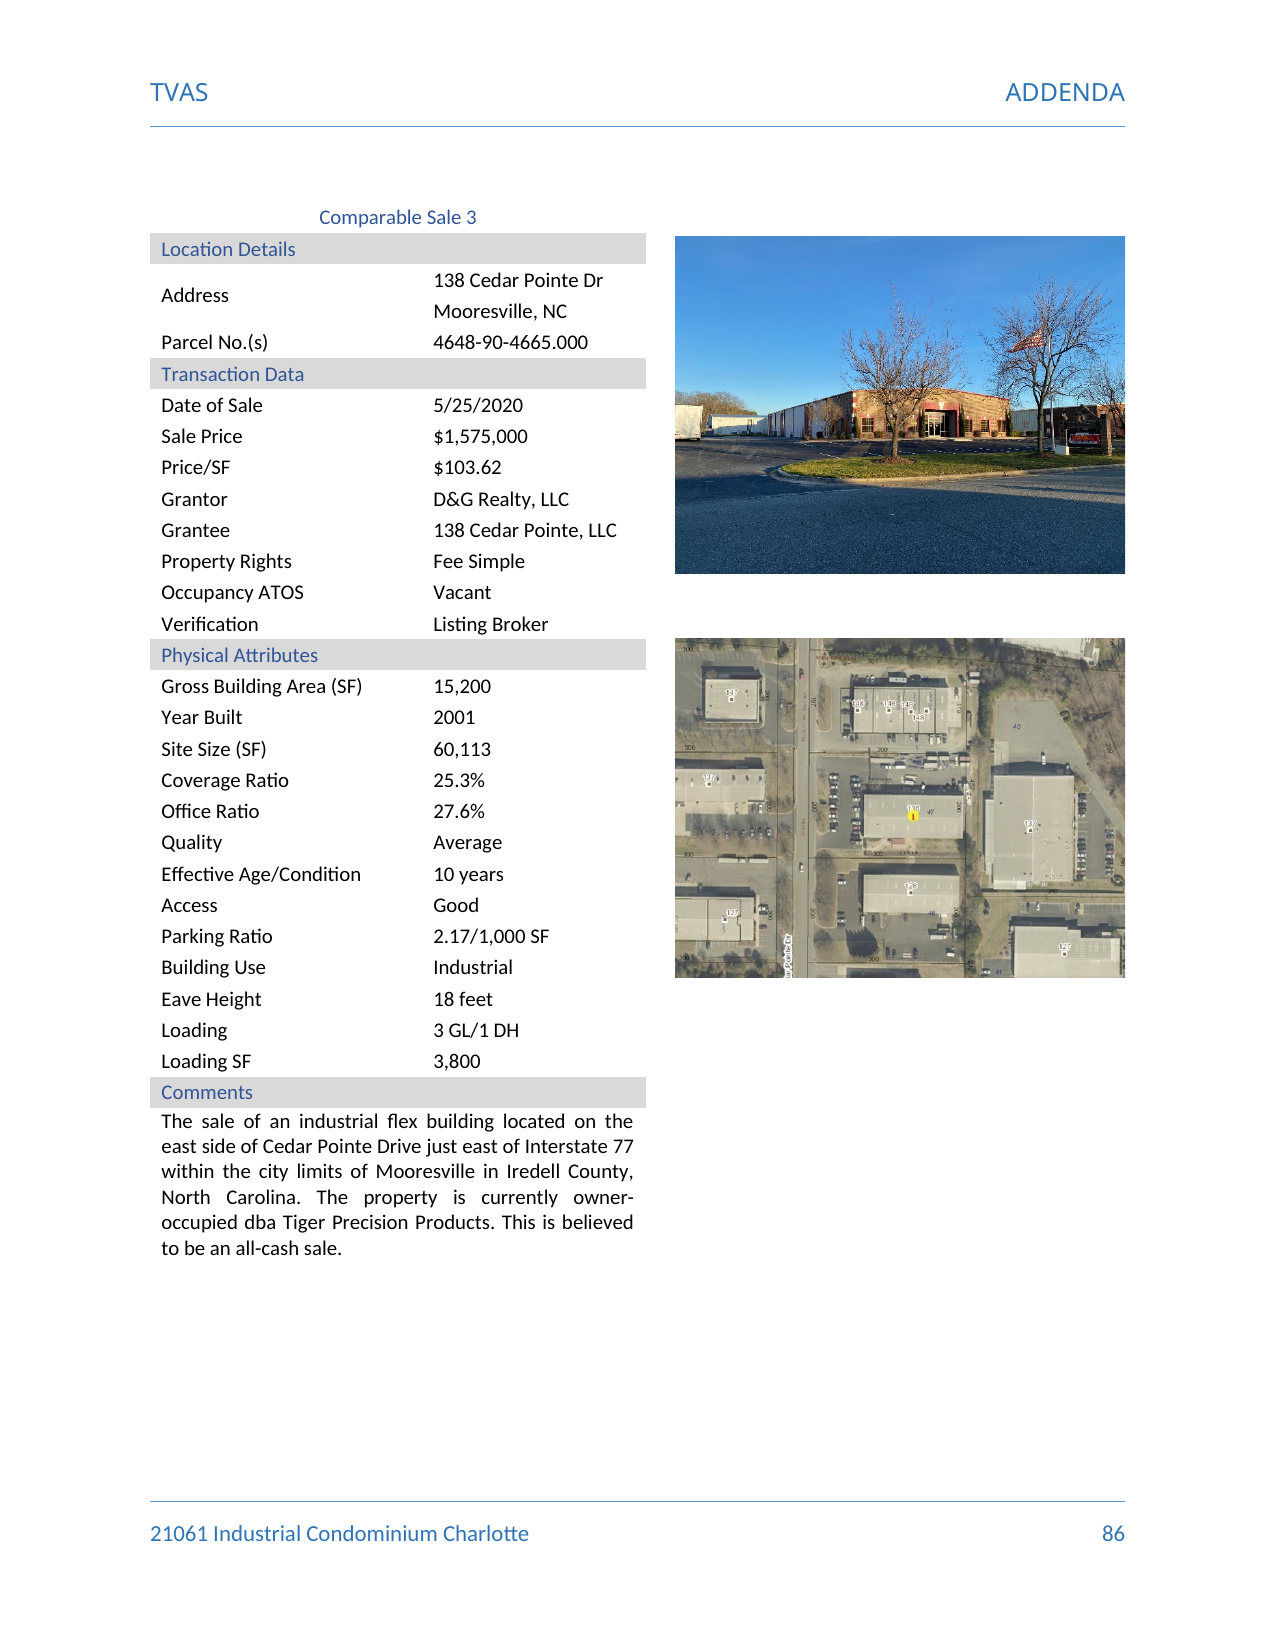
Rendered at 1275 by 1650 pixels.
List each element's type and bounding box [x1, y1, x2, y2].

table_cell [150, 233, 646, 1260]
picture [675, 638, 1125, 978]
picture [675, 236, 1125, 574]
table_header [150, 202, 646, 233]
